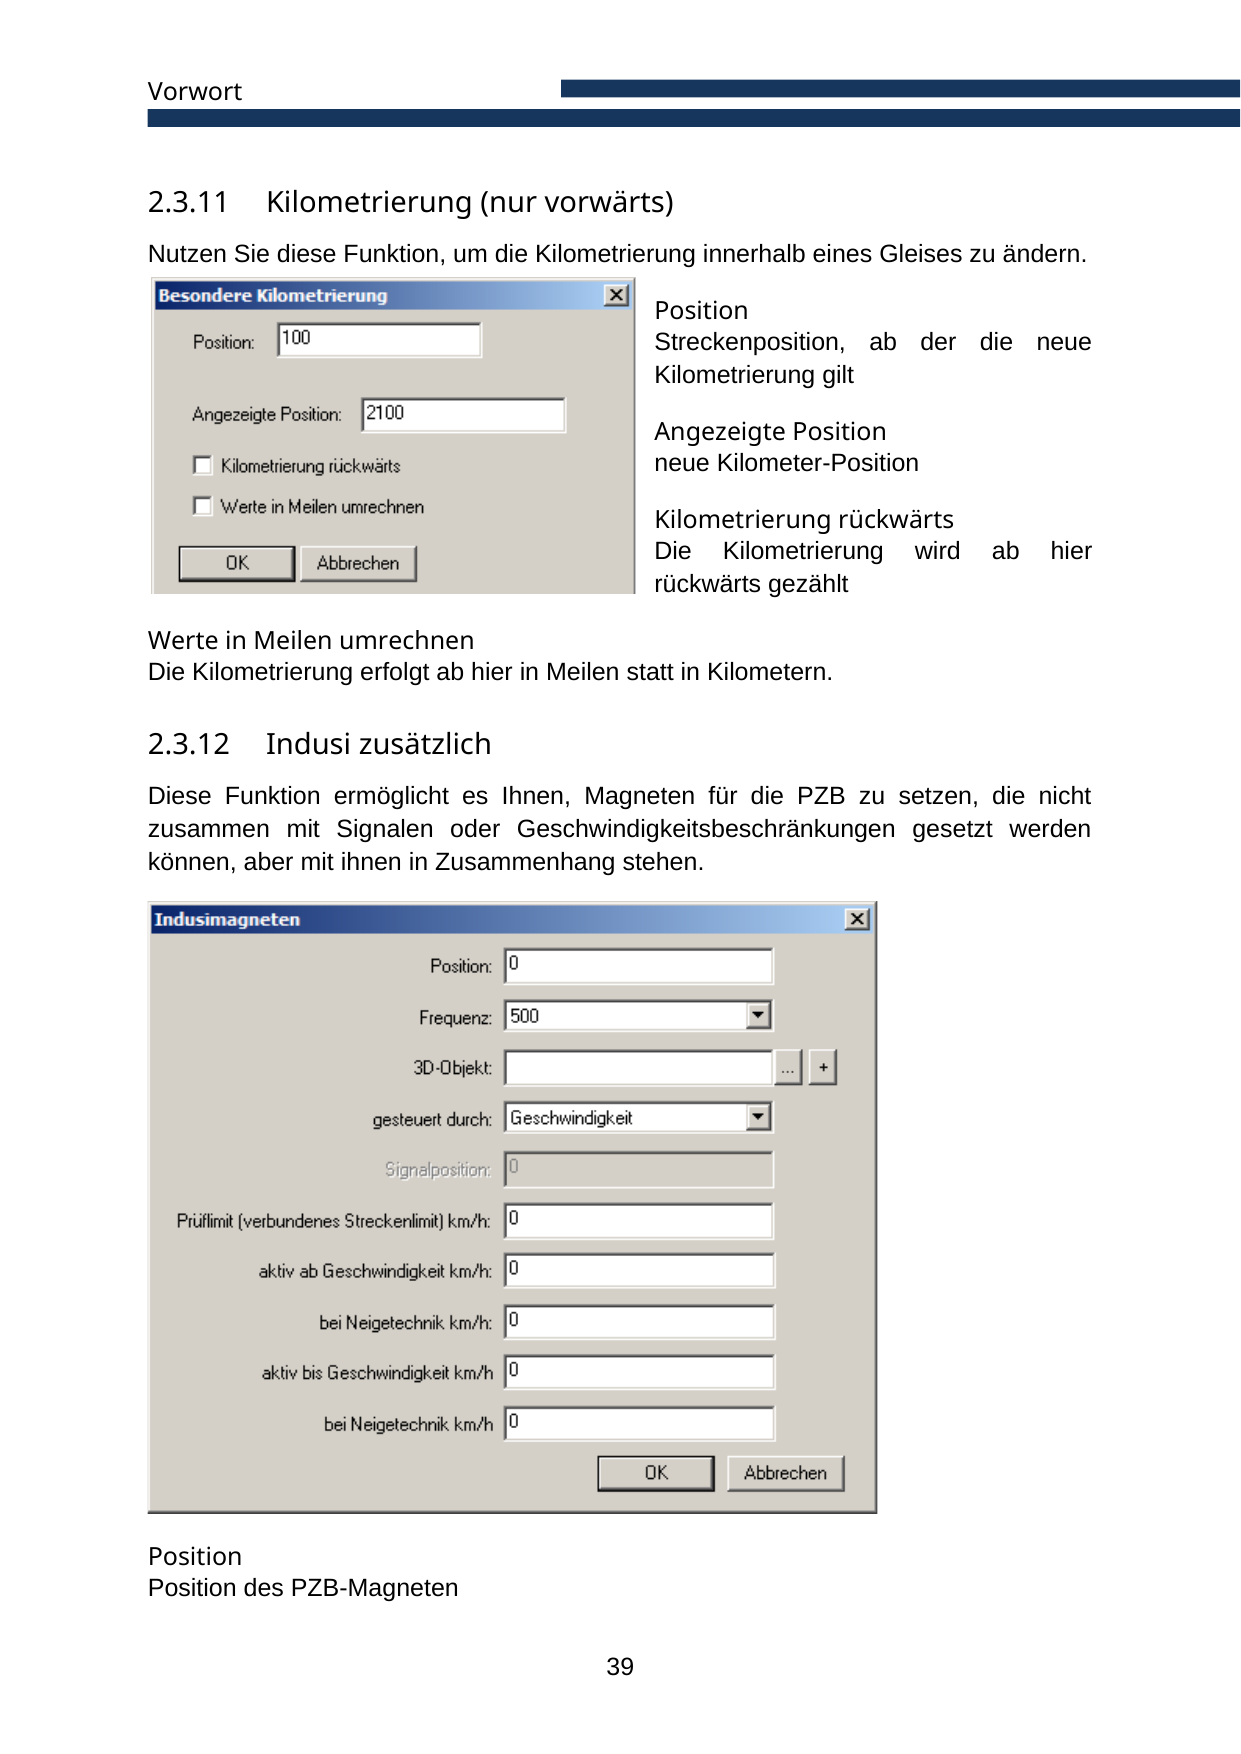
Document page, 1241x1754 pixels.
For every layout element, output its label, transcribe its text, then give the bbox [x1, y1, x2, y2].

text Position [635, 293, 1093, 327]
text Position [148, 1539, 1093, 1573]
text Streckenposition, ab der die neue Kilometrierung gilt [635, 327, 1093, 389]
text Position des PZB-Magneten [148, 1573, 1093, 1602]
text Angezeigte Position [635, 414, 1093, 448]
text neue Kilometer-Position [635, 448, 1093, 477]
subtitle Kilometrierung (nur vorwärts) [148, 181, 1093, 221]
text Kilometrierung rückwärts [635, 502, 1093, 536]
subtitle Indusi zusätzlich [148, 723, 1093, 763]
text Diese Funktion ermöglicht es Ihnen, Magneten für die PZB zu setzen, die nicht zusammen mit Signalen oder Geschwindigkeitsbeschränkungen gesetzt werden können, aber mit ihnen in Zusammenhang stehen. [148, 781, 1093, 876]
text Werte in Meilen umrechnen [148, 623, 1093, 657]
text Die Kilometrierung wird ab hier rückwärts gezählt [148, 536, 1093, 598]
text Nutzen Sie diese Funktion, um die Kilometrierung innerhalb eines Gleises zu ändern. [148, 239, 1093, 268]
picture [147, 901, 878, 1514]
picture [151, 277, 635, 593]
text Die Kilometrierung erfolgt ab hier in Meilen statt in Kilometern. [148, 657, 1093, 686]
